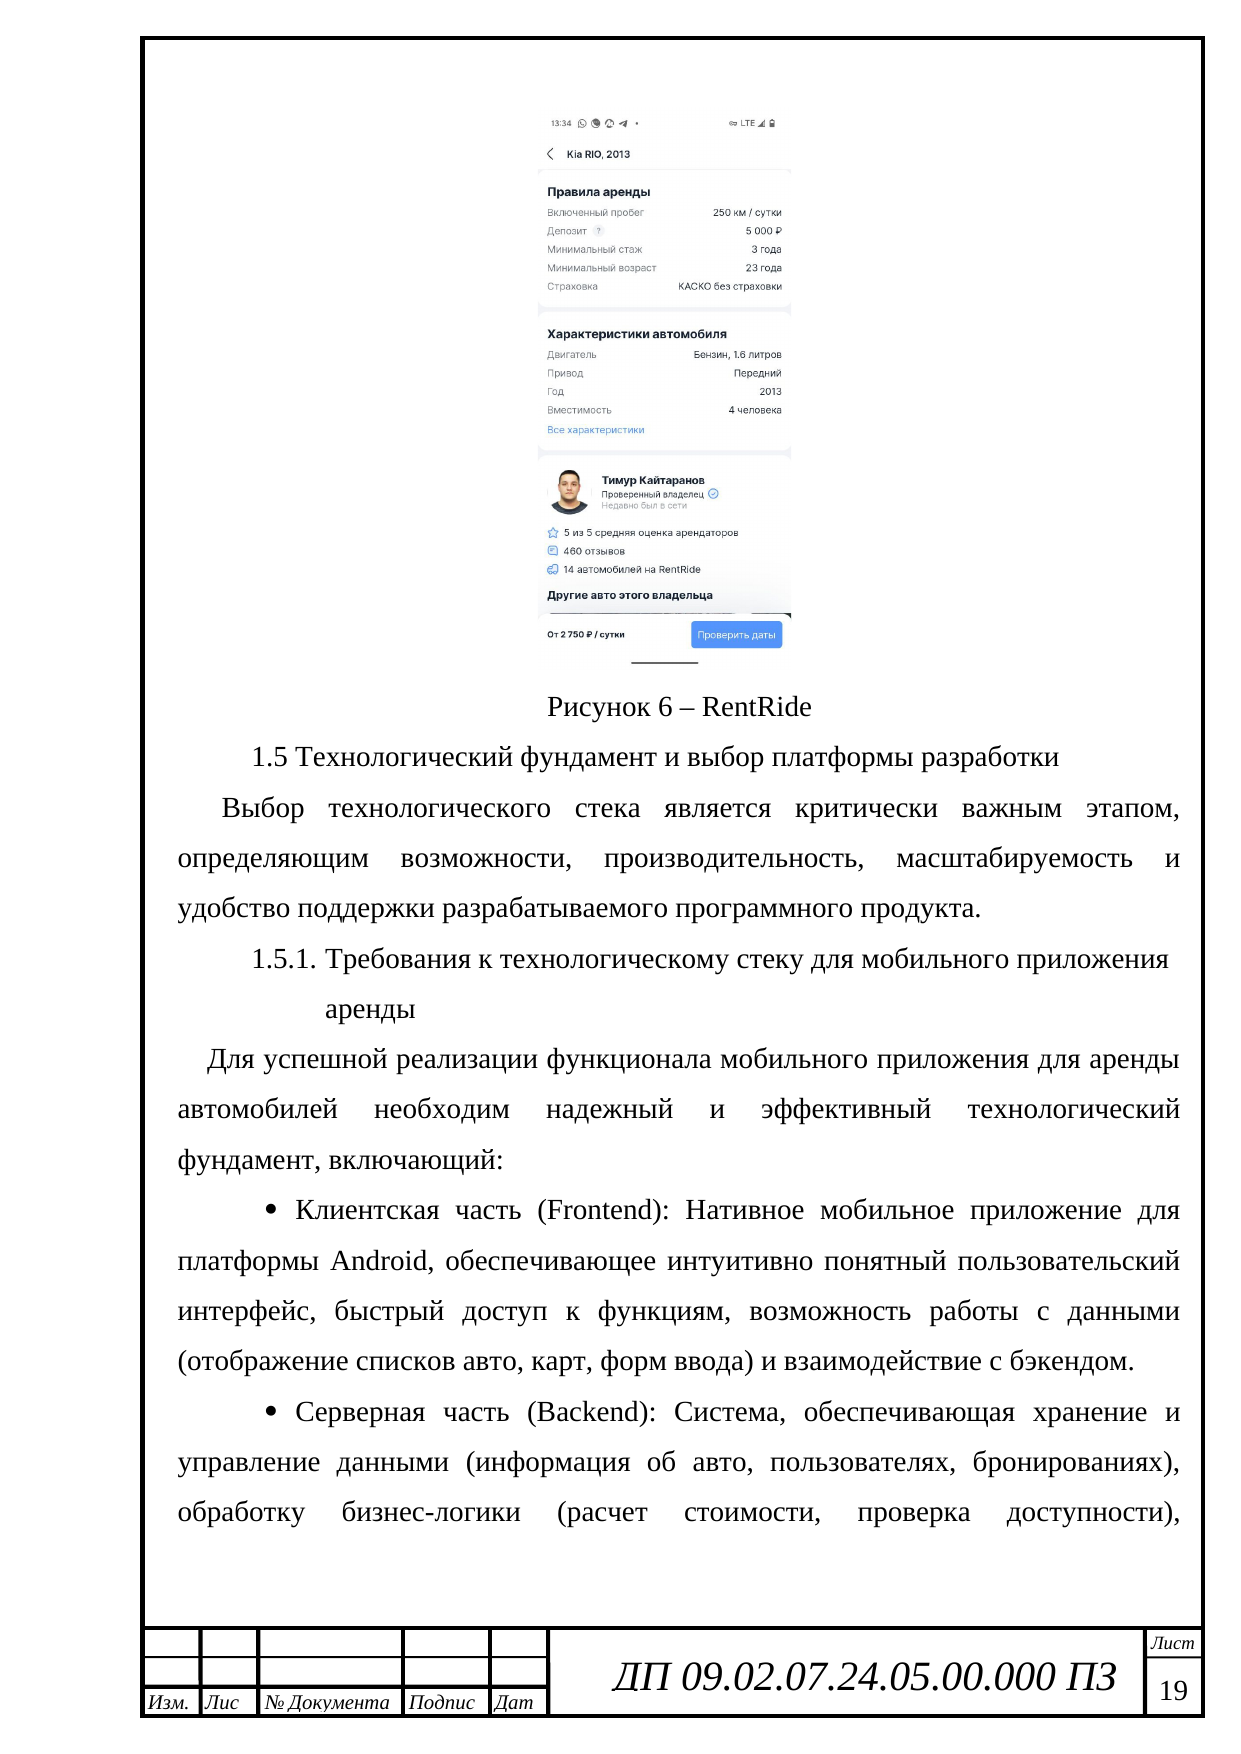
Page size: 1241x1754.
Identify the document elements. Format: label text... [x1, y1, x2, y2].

text Рисунок 6 – RentRide [177, 689, 1181, 723]
list Клиентская часть (Frontend): Нативное мобильное приложение для платформы Android, обеспечивающее интуитивно понятный пользовательский интерфейс, быстрый доступ к функциям, возможность работы с данными (отображение списков авто, карт, форм ввода) и взаимодействие с бэкендом. [177, 1192, 1181, 1377]
subtitle Требования к технологическому стеку для мобильного приложения аренды [251, 941, 1181, 1024]
text Выбор технологического стека является критически важным этапом, определяющим возможности, производительность, масштабируемость и удобство поддержки разрабатываемого программного продукта. [177, 790, 1181, 924]
picture [537, 107, 792, 670]
subtitle 1.5 Технологический фундамент и выбор платформы разработки [251, 739, 1181, 773]
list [177, 1394, 1181, 1528]
text Для успешной реализации функционала мобильного приложения для аренды автомобилей необходим надежный и эффективный технологический фундамент, включающий: [177, 1041, 1181, 1176]
